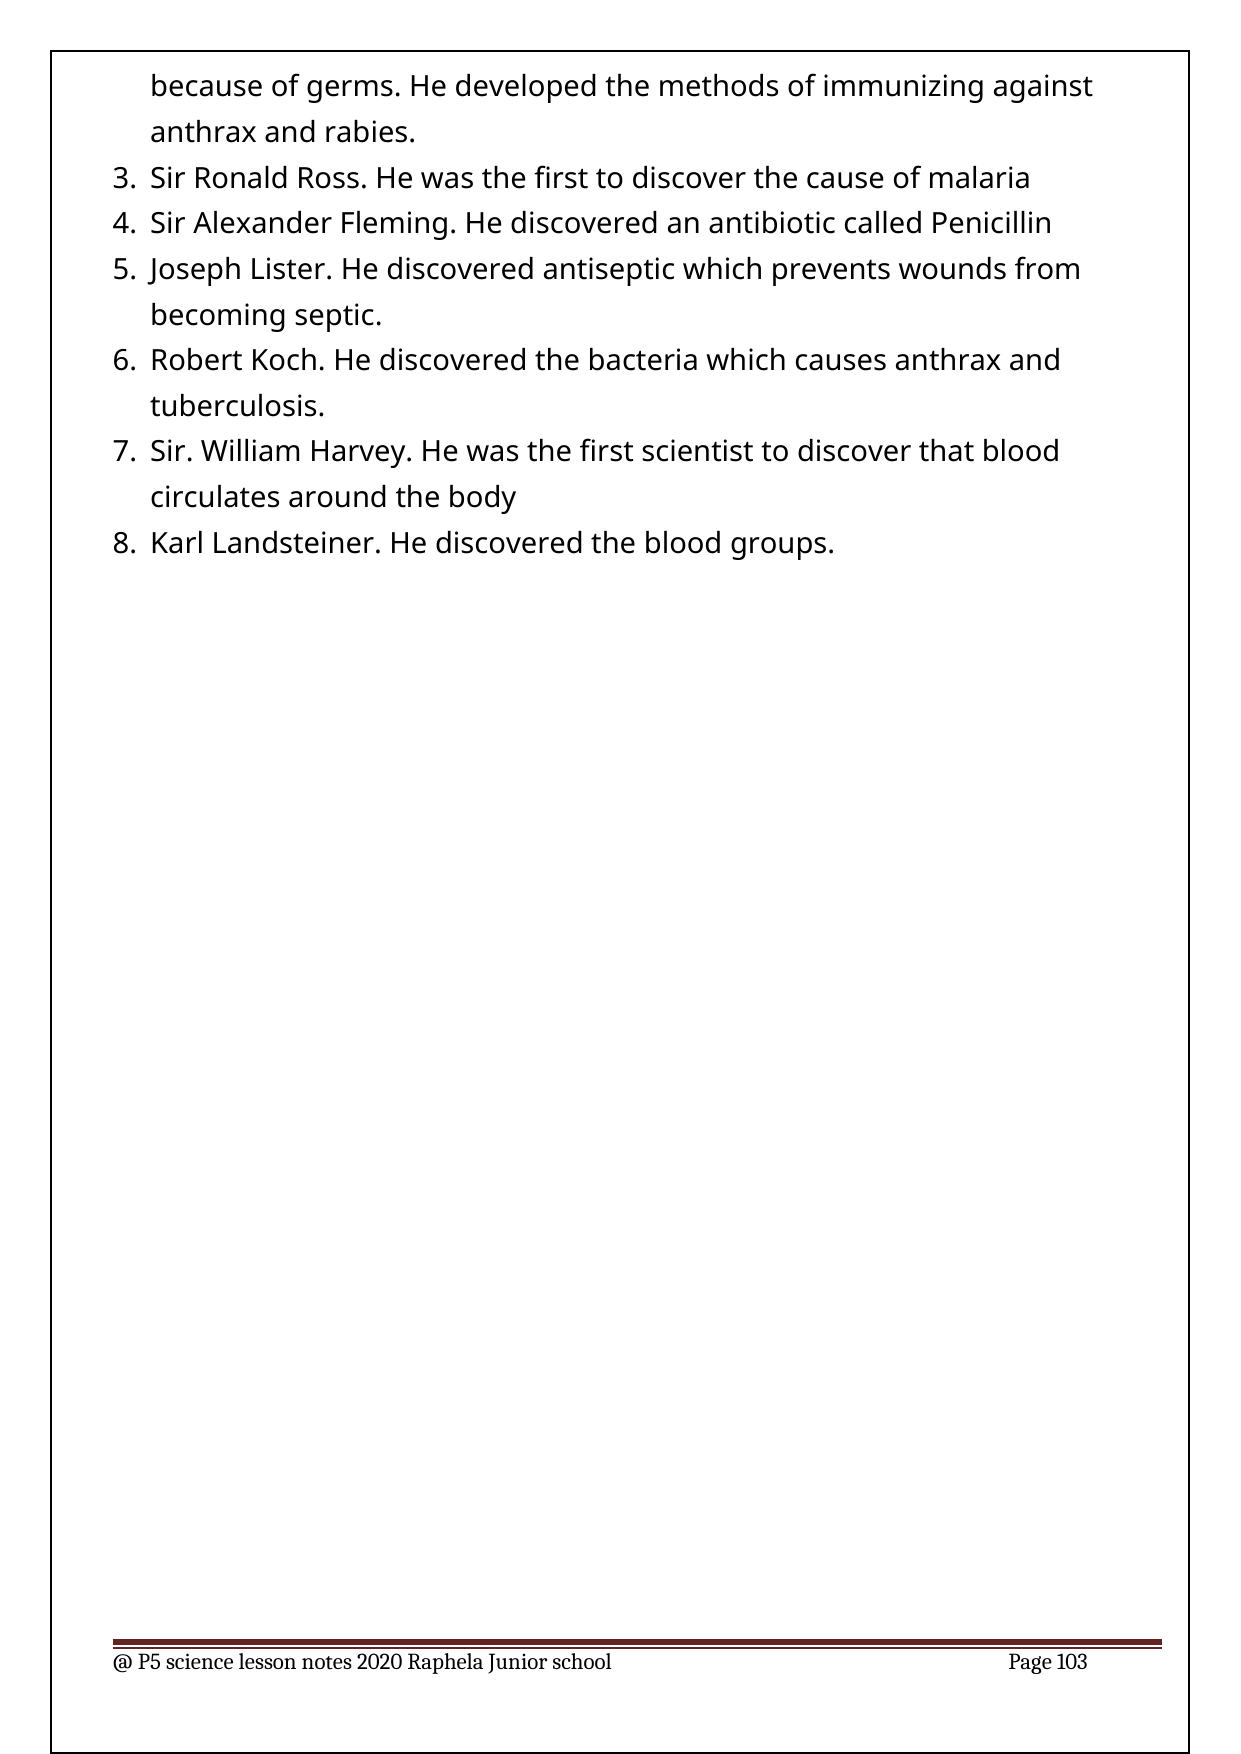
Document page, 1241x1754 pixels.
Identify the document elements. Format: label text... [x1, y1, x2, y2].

list Sir Ronald Ross. He was the first to discover the cause of malaria [112, 157, 1162, 197]
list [112, 66, 1162, 151]
list Sir. William Harvey. He was the first scientist to discover that blood circulates around the body [112, 431, 1162, 516]
list Robert Koch. He discovered the bacteria which causes anthrax and tuberculosis. [112, 339, 1162, 425]
list Joseph Lister. He discovered antiseptic which prevents wounds from becoming septic. [112, 248, 1162, 333]
list Sir Alexander Fleming. He discovered an antibiotic called Penicillin [112, 202, 1162, 242]
list Karl Landsteiner. He discovered the blood groups. [112, 522, 1162, 562]
